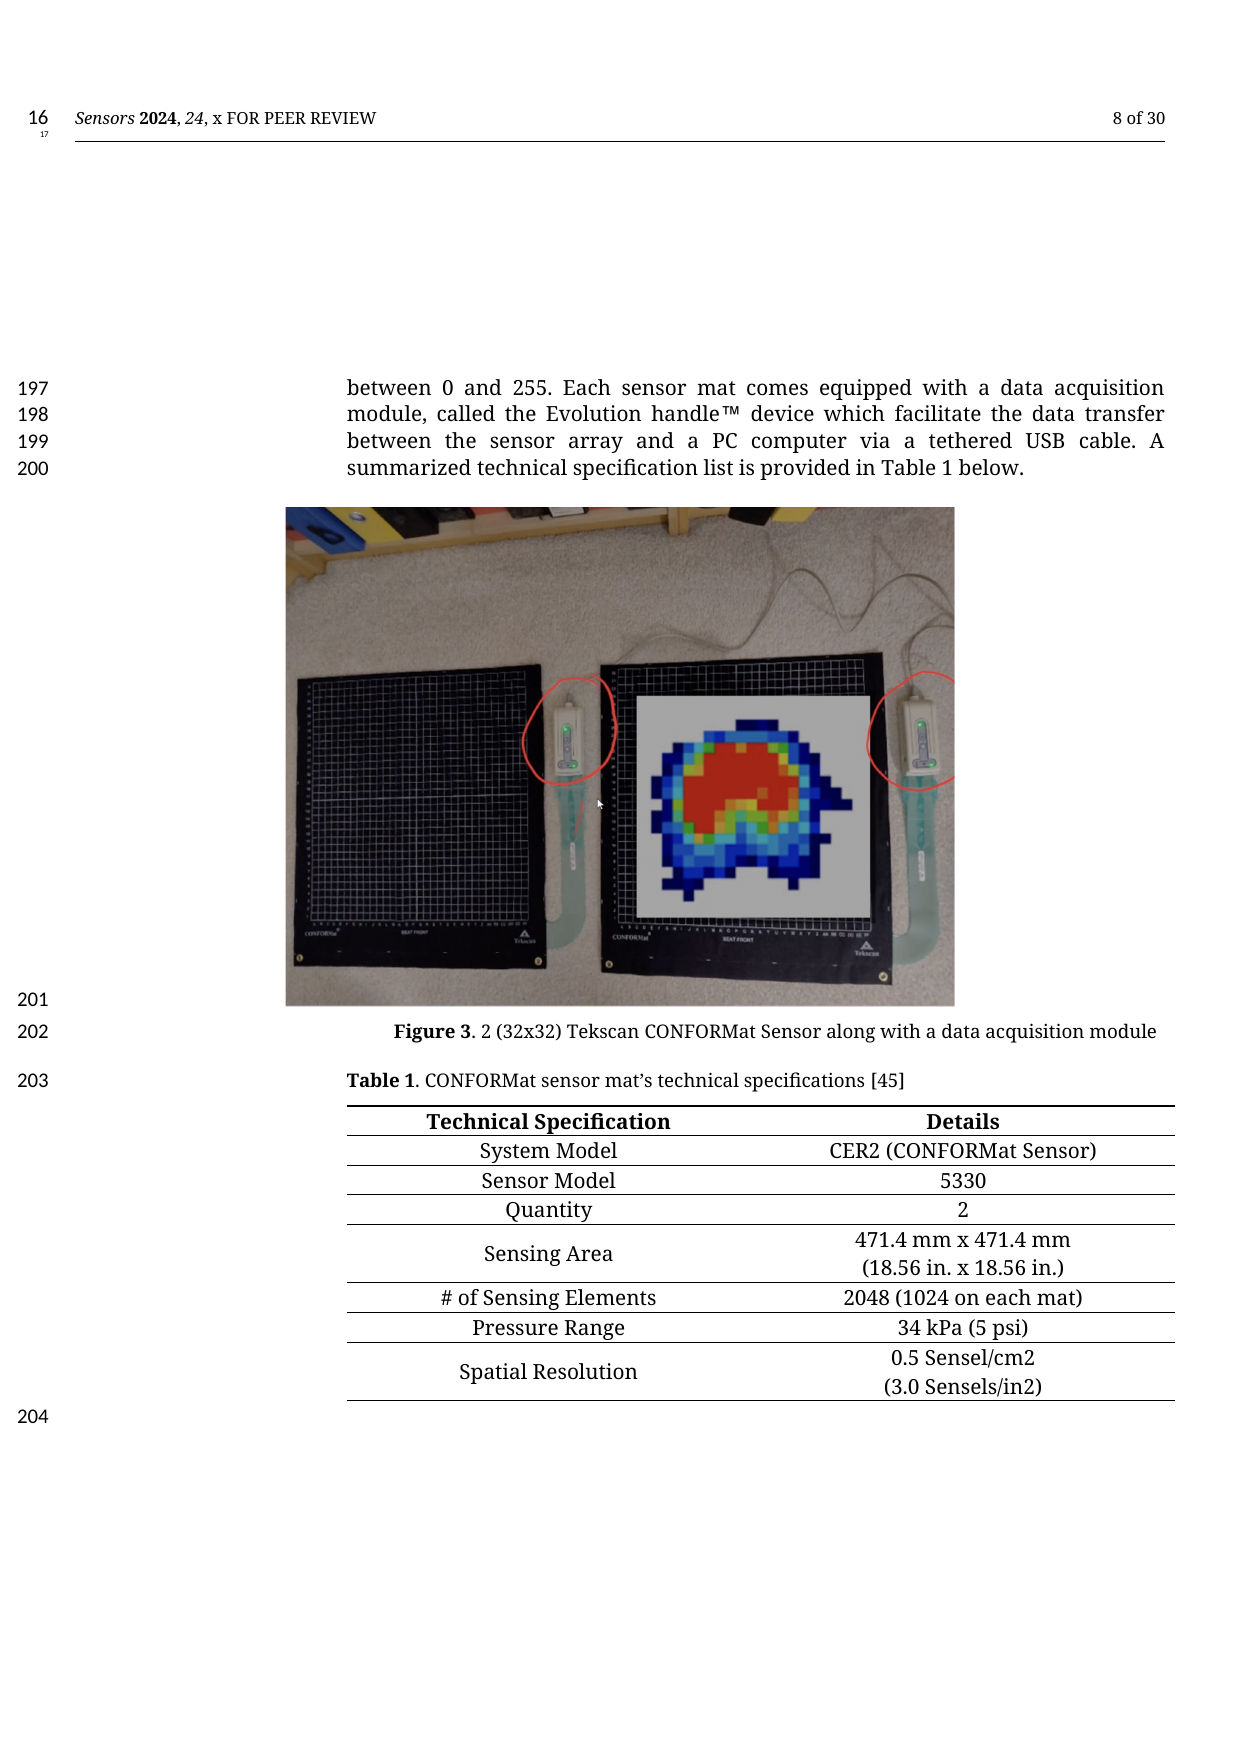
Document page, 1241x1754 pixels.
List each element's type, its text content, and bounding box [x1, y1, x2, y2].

table_cell 5330 [750, 1166, 1175, 1194]
table_cell 2 [750, 1195, 1175, 1224]
table_header Details [750, 1107, 1175, 1135]
table_cell 2048 (1024 on each mat) [750, 1283, 1175, 1312]
table_cell Pressure Range [347, 1313, 750, 1342]
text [347, 374, 1165, 482]
table_cell CER2 (CONFORMat Sensor) [750, 1136, 1175, 1165]
table_cell 34 kPa (5 psi) [750, 1313, 1175, 1342]
table_cell Sensor Model [347, 1166, 750, 1194]
table_cell 471.4 mm x 471.4 mm (18.56 in. x 18.56 in.) [750, 1225, 1175, 1282]
text Figure 3. 2 (32x32) Tekscan CONFORMat Sensor along with a data acquisition module [347, 1019, 1165, 1043]
table_cell Quantity [347, 1195, 750, 1224]
picture [285, 507, 955, 1007]
table_cell # of Sensing Elements [347, 1283, 750, 1312]
table_cell Spatial Resolution [347, 1343, 750, 1400]
table_header Technical Specification [347, 1107, 750, 1135]
text Table 1. CONFORMat sensor mat’s technical specifications [45] [347, 1068, 1165, 1092]
table_cell System Model [347, 1136, 750, 1165]
table_cell 0.5 Sensel/cm2 (3.0 Sensels/in2) [750, 1343, 1175, 1400]
table_cell Sensing Area [347, 1225, 750, 1282]
